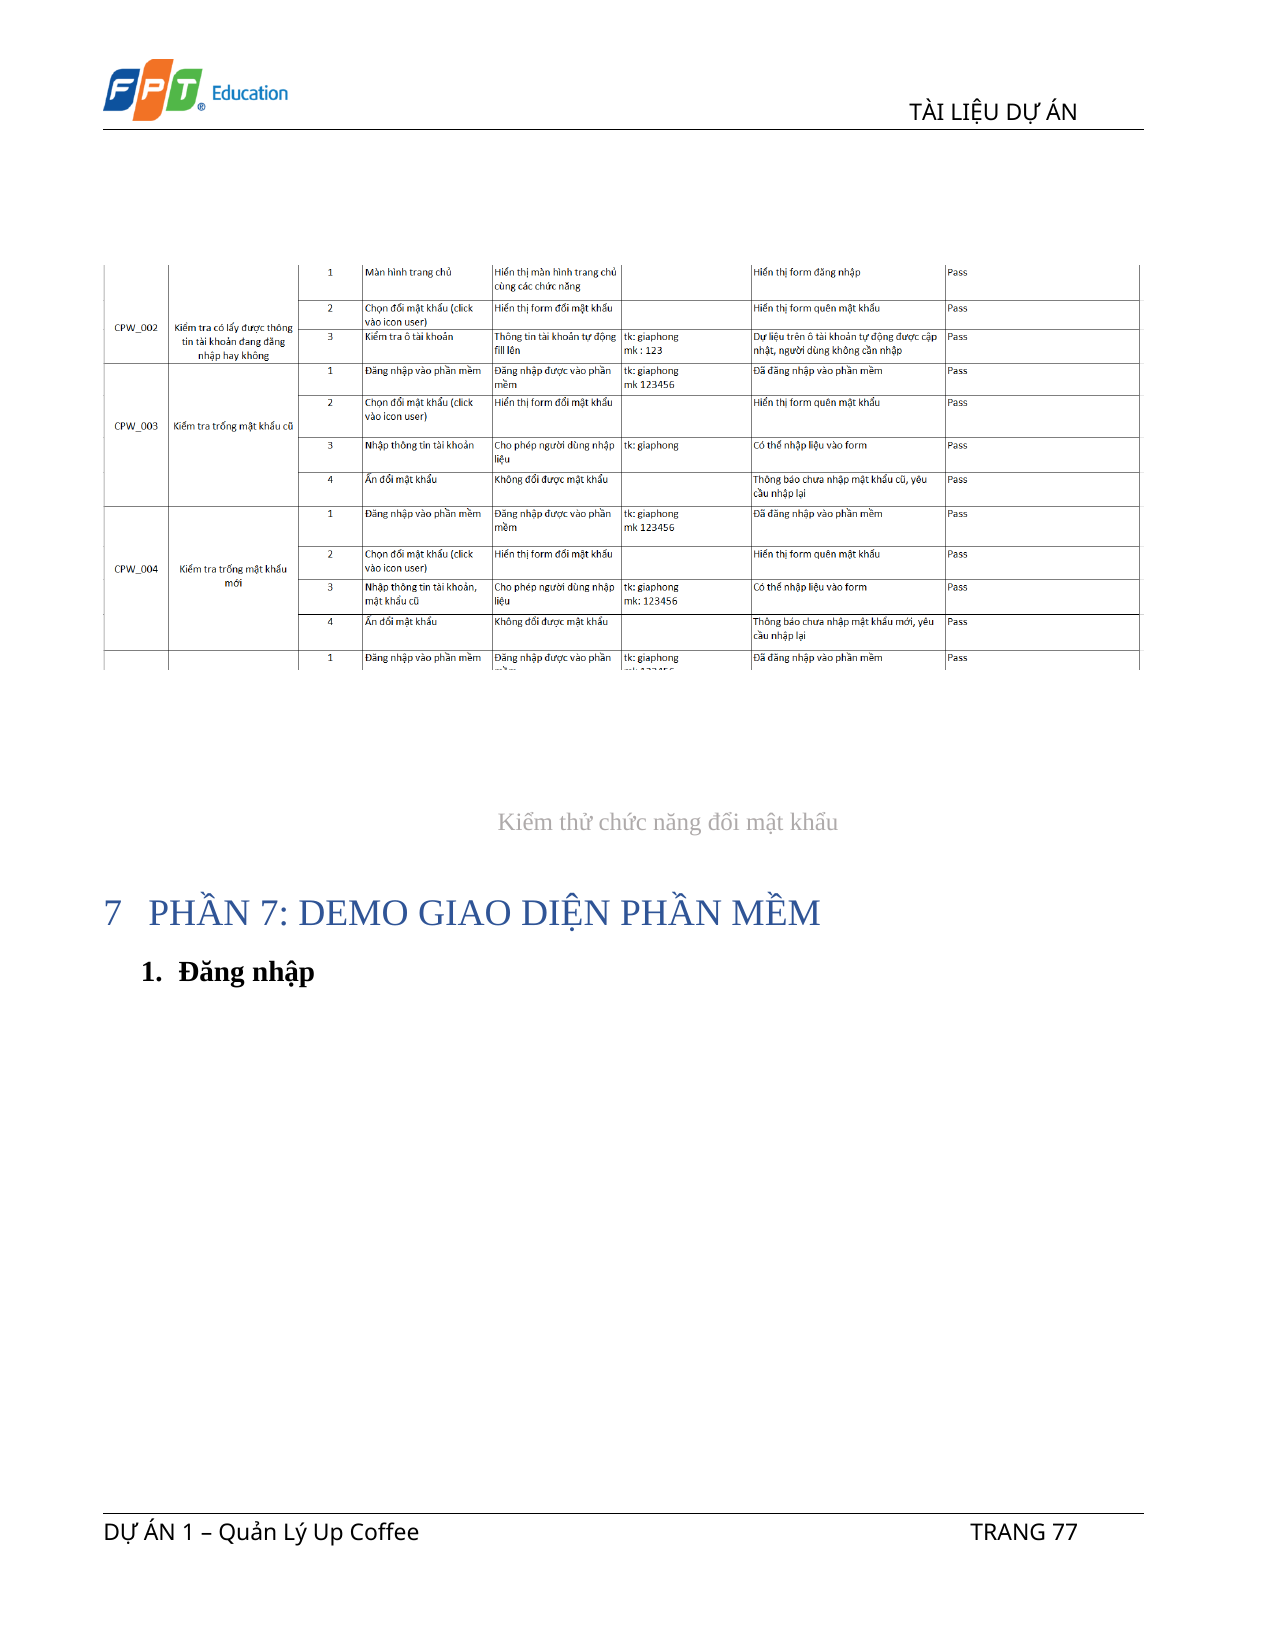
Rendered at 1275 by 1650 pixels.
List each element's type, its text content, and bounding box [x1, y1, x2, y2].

list Đăng nhập [141, 954, 1144, 988]
picture [103, 265, 1144, 670]
text Kiểm thử chức năng đổi mật khẩu [192, 807, 1144, 836]
picture [103, 59, 289, 121]
subtitle PHẦN 7: DEMO GIAO DIỆN PHẦN MỀM [103, 890, 1144, 933]
